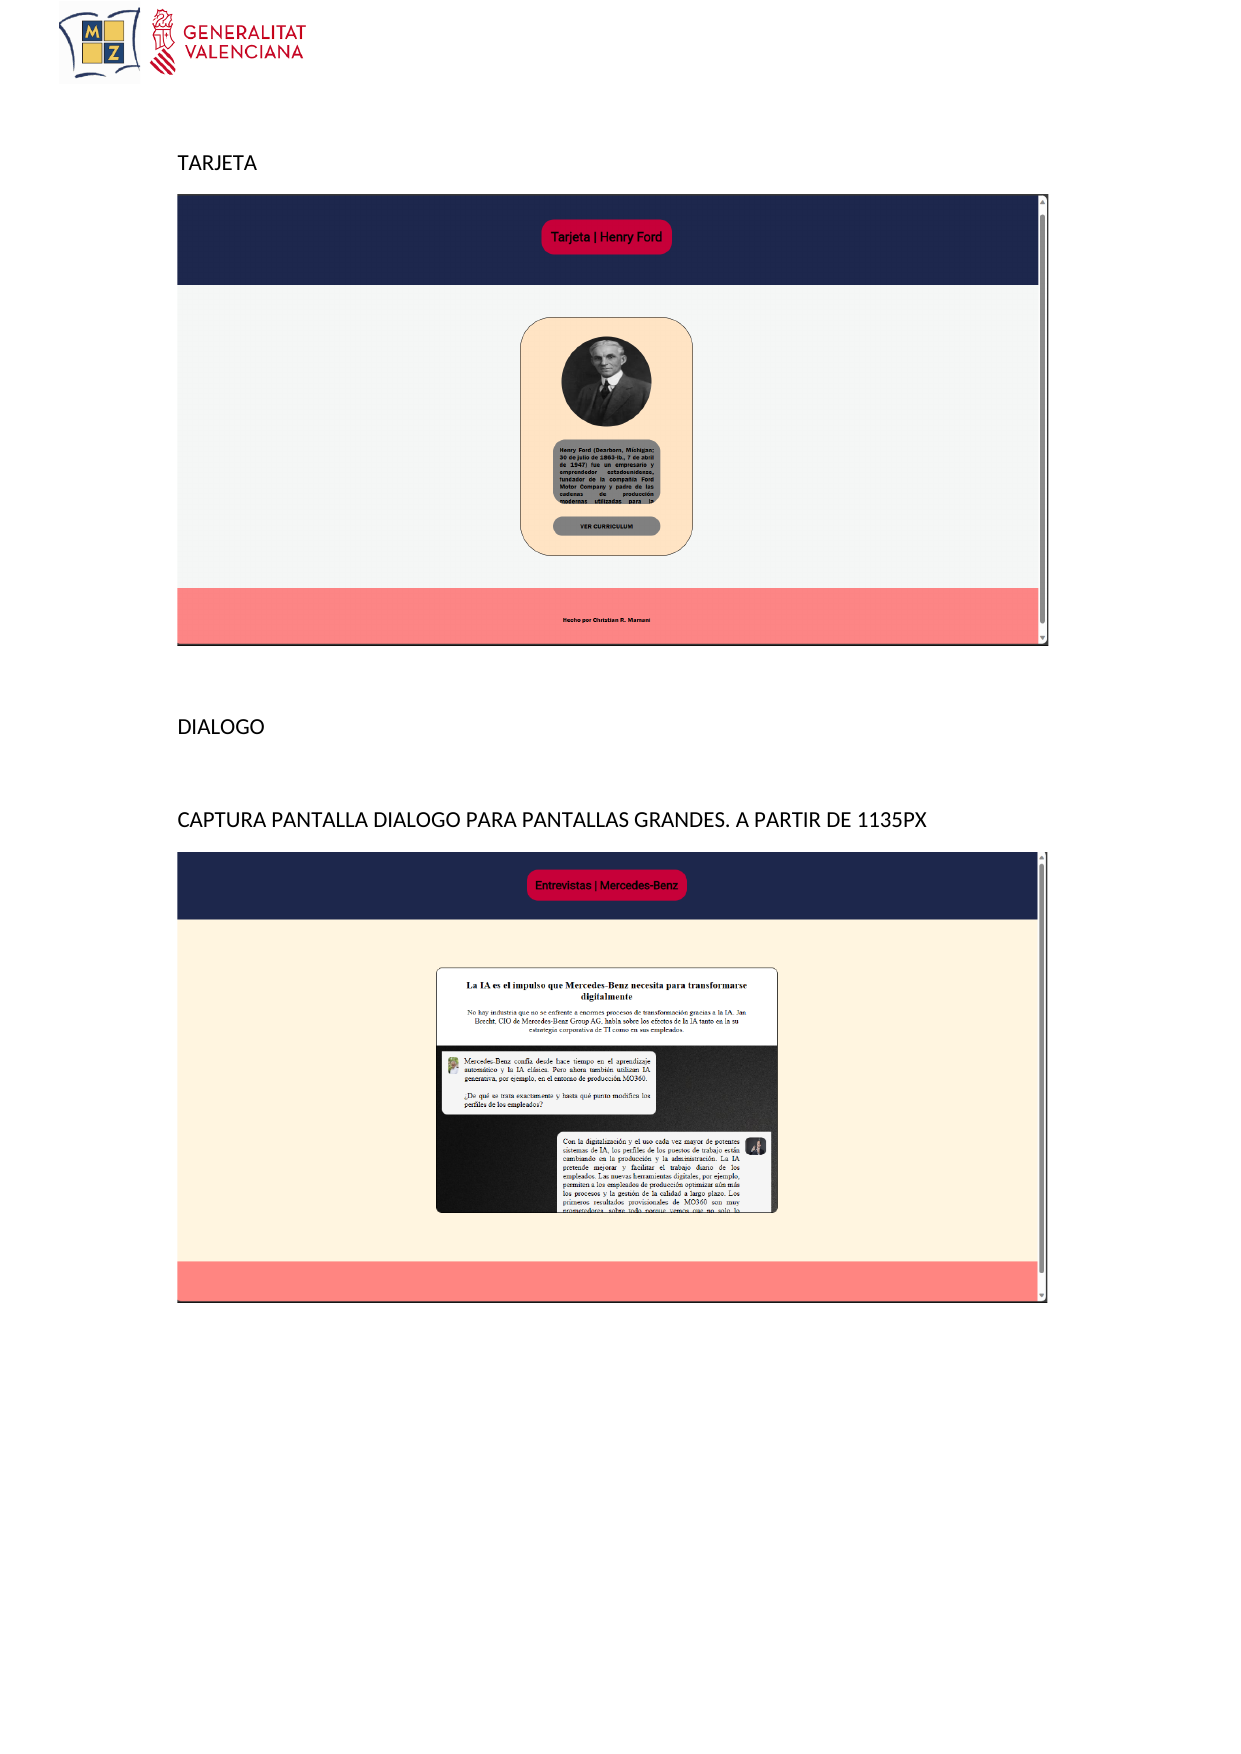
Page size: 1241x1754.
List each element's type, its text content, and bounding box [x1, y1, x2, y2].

text CAPTURA PANTALLA DIALOGO PARA PANTALLAS GRANDES. A PARTIR DE 1135PX [177, 806, 1048, 833]
text DIALOGO [177, 712, 1048, 740]
picture [59, 0, 315, 84]
picture [177, 852, 1048, 1303]
picture [177, 194, 1049, 646]
text TARJETA [177, 148, 1048, 176]
